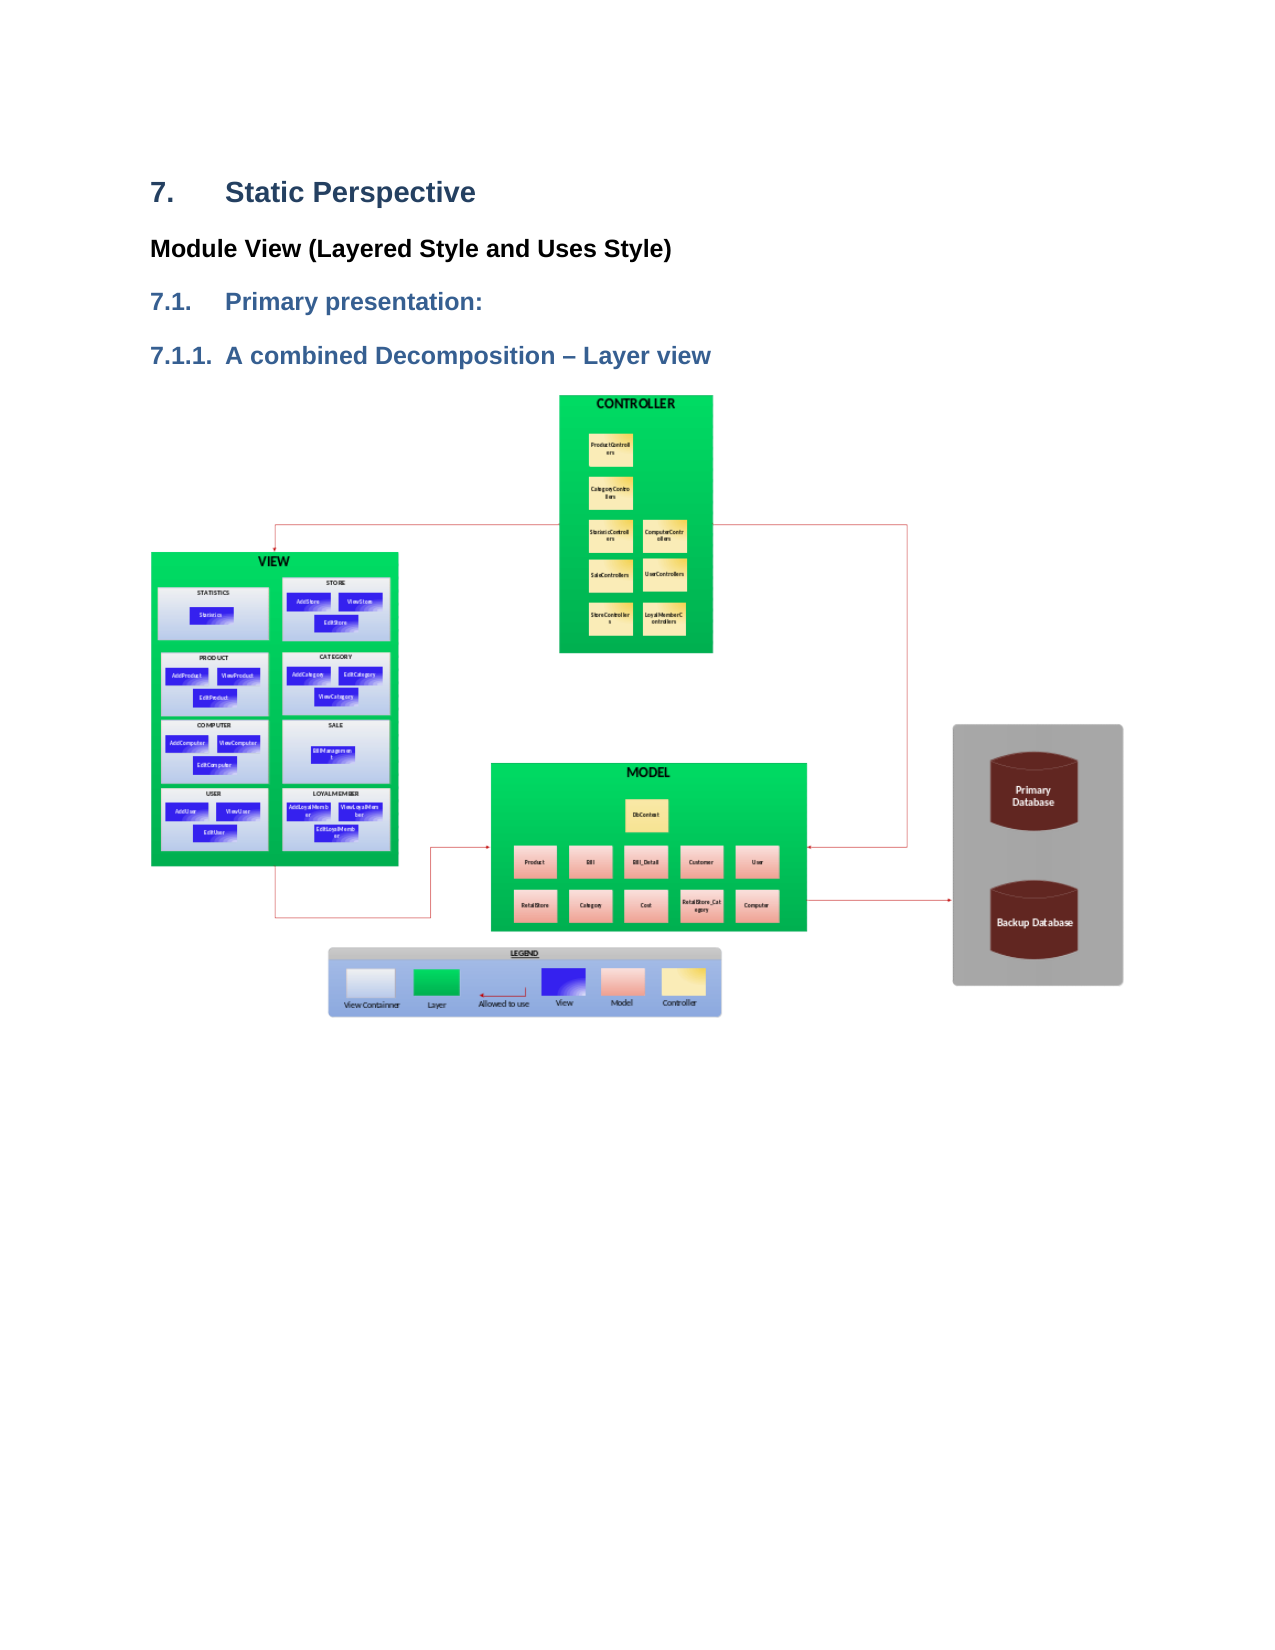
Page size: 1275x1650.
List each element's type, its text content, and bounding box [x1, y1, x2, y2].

subtitle Primary presentation: [150, 287, 1125, 316]
text Module View (Layered Style and Uses Style) [150, 233, 1125, 262]
subtitle A combined Decomposition – Layer view [150, 341, 1125, 370]
subtitle Static Perspective [150, 175, 1125, 208]
